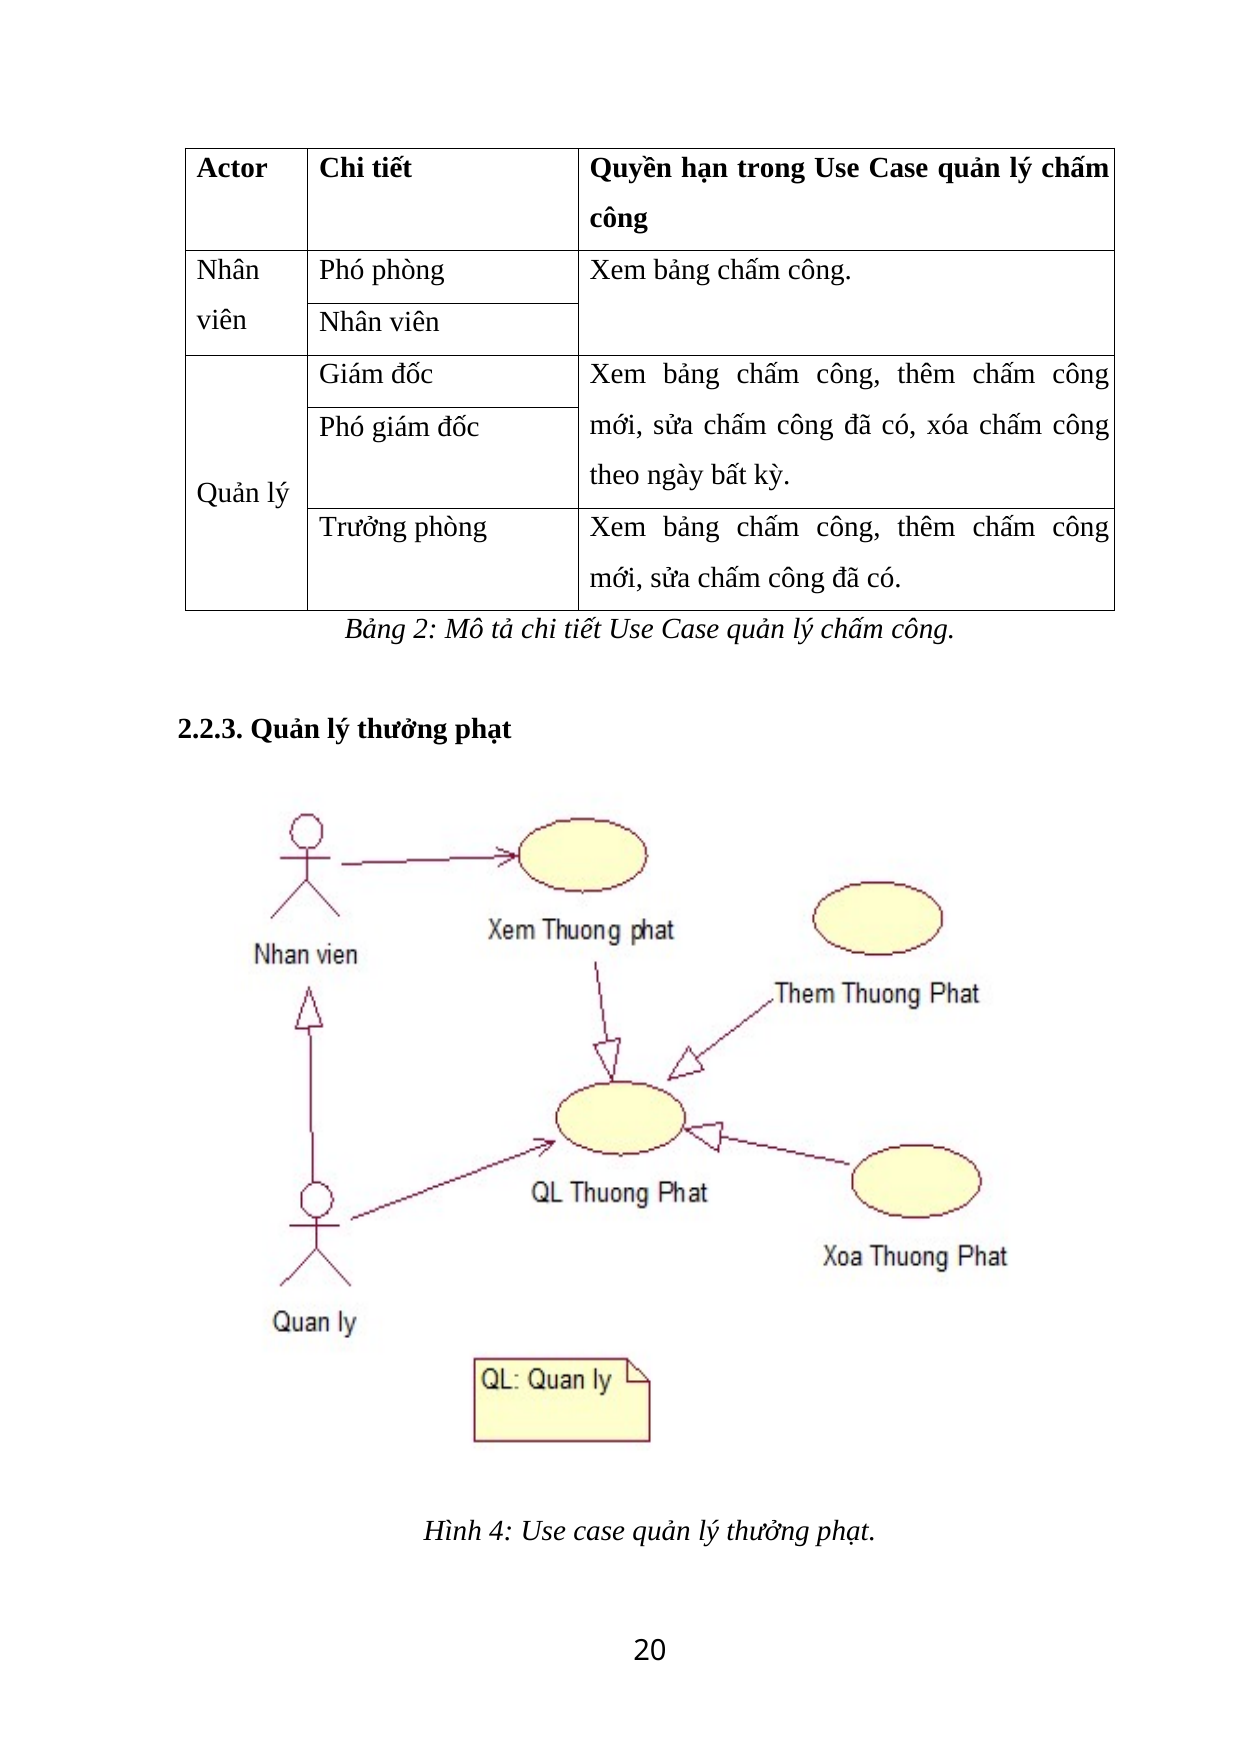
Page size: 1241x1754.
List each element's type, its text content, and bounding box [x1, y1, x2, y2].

table_cell Nhân viên [186, 251, 307, 354]
table_header Actor [186, 149, 307, 250]
table_cell Trưởng phòng [308, 509, 578, 610]
picture [234, 761, 1066, 1494]
text Bảng 2: Mô tả chi tiết Use Case quản lý chấm công. [177, 611, 1122, 644]
text Hình 4: Use case quản lý thưởng phạt. [177, 1513, 1122, 1546]
subtitle 2.2.3. Quản lý thưởng phạt [177, 712, 1122, 745]
table_header Quyền hạn trong Use Case quản lý chấm công [579, 149, 1114, 250]
table_cell Nhân viên [308, 304, 578, 354]
table_header Chi tiết [308, 149, 578, 250]
table_cell Phó phòng [308, 251, 578, 302]
table_cell Xem bảng chấm công, thêm chấm công mới, sửa chấm công đã có. [579, 509, 1114, 610]
table_cell Giám đốc [308, 356, 578, 407]
table_cell Xem bảng chấm công, thêm chấm công mới, sửa chấm công đã có, xóa chấm công theo ngày bất kỳ. [579, 356, 1114, 507]
table_cell Quản lý [186, 356, 307, 610]
table_cell Phó giám đốc [308, 408, 578, 507]
table_cell Xem bảng chấm công. [579, 251, 1114, 354]
